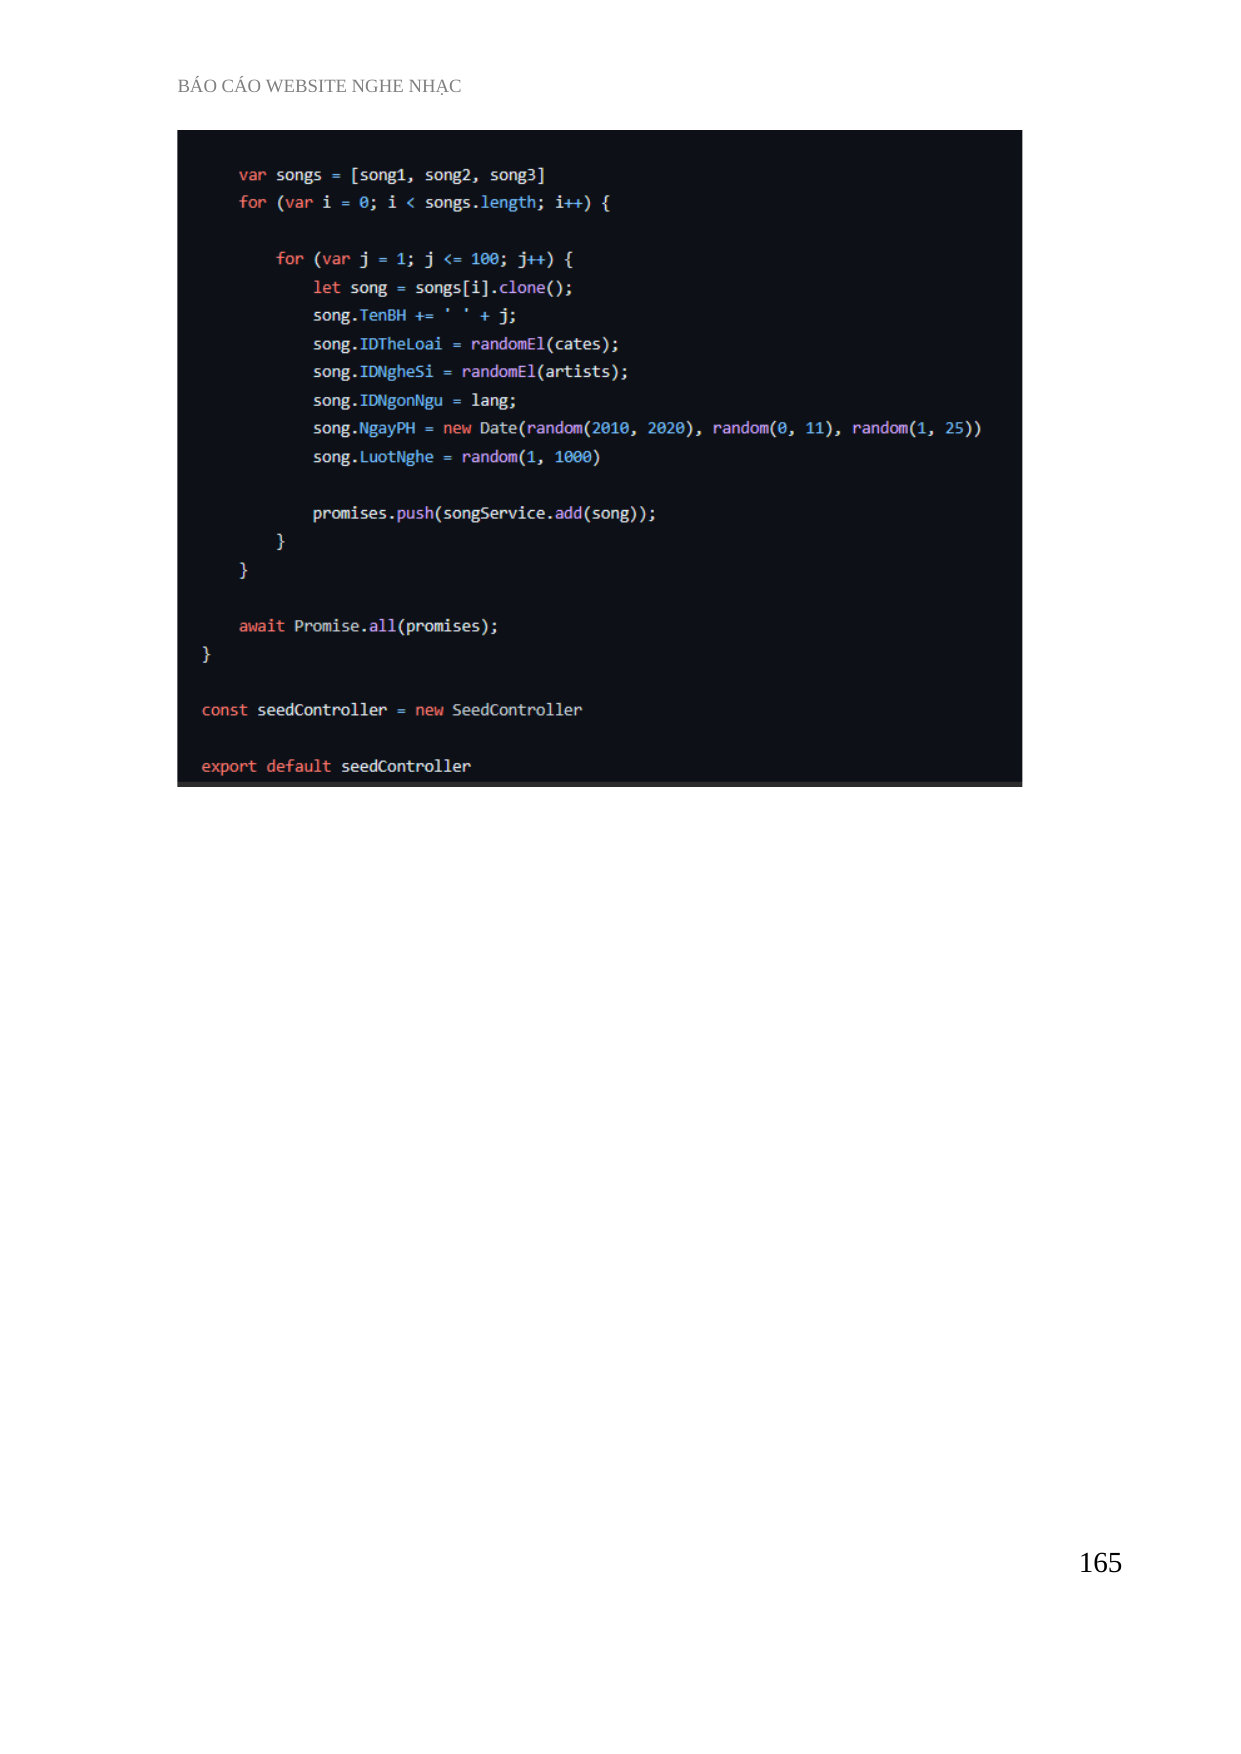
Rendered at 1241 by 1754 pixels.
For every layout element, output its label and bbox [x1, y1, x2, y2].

picture [177, 130, 1023, 787]
